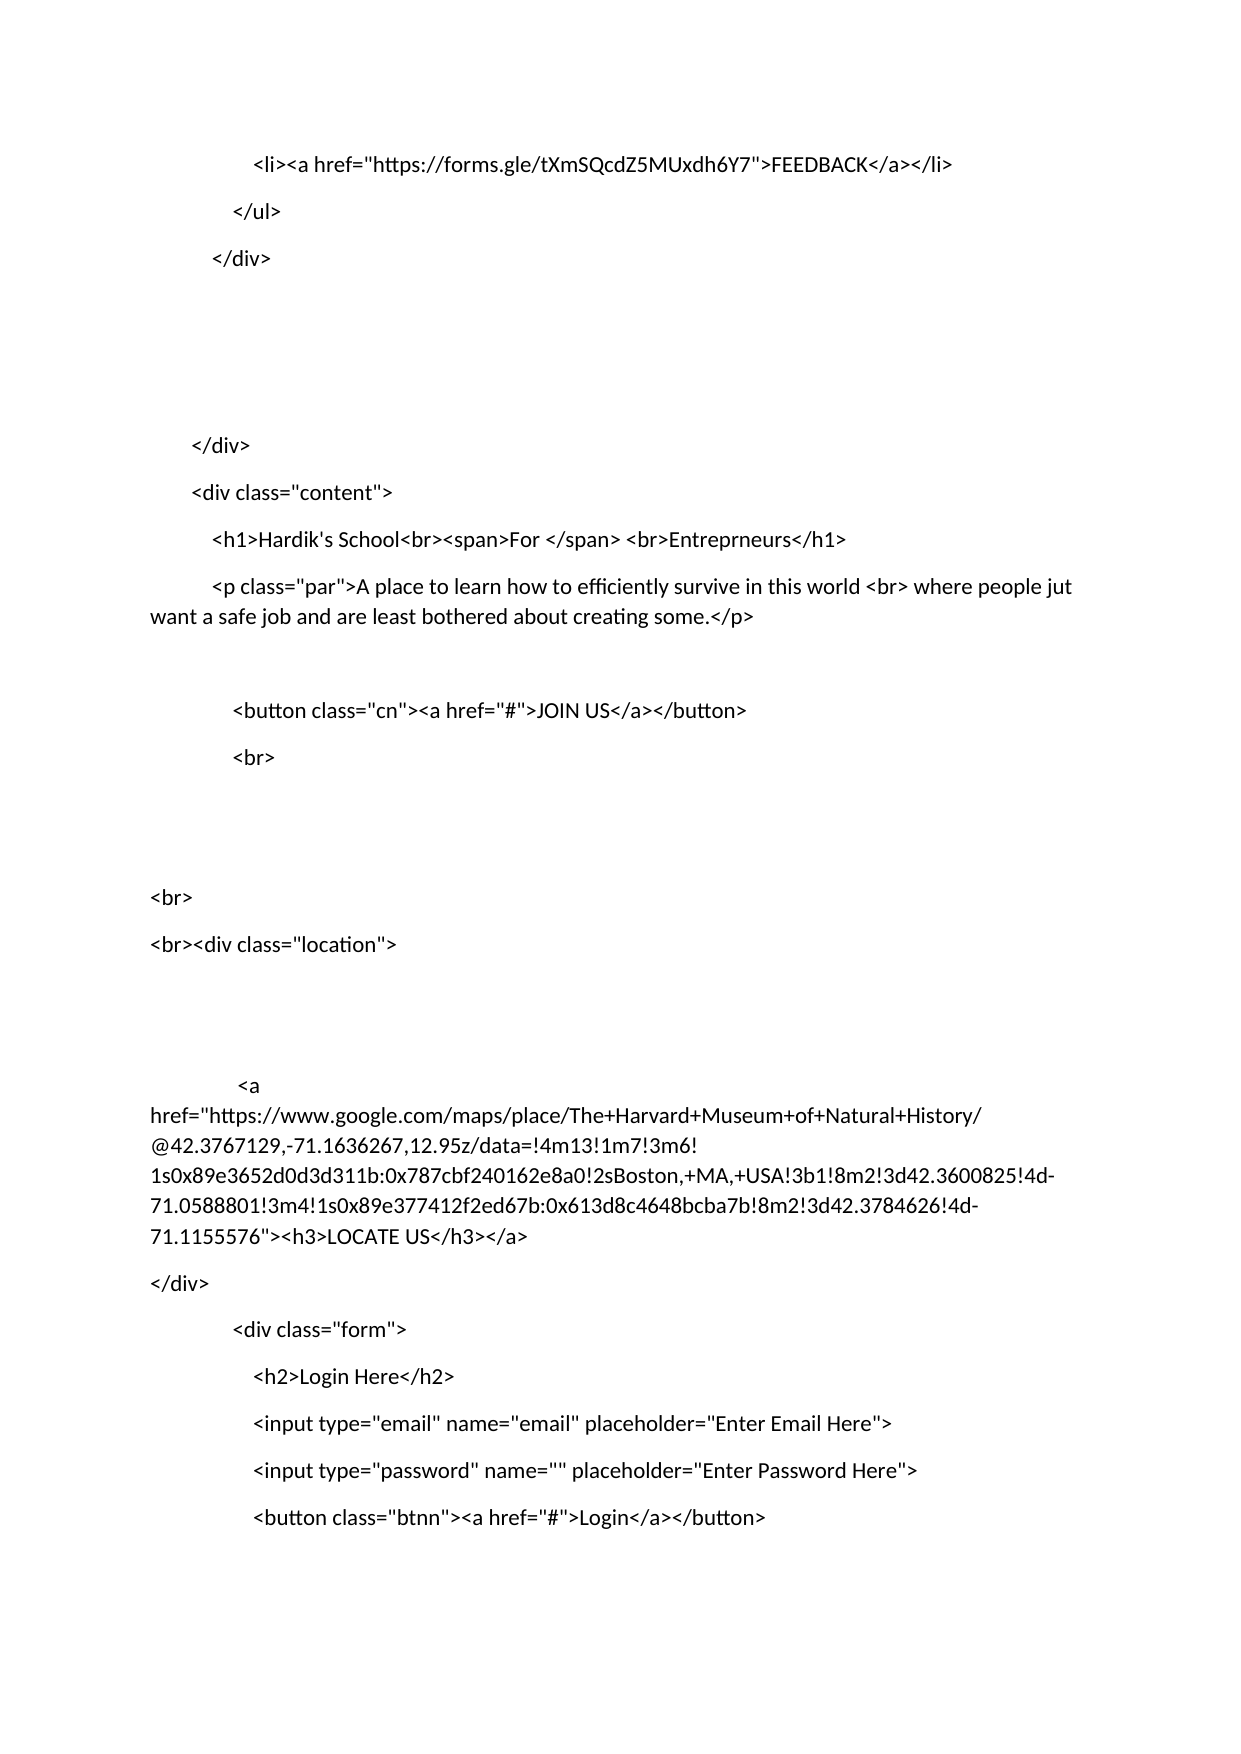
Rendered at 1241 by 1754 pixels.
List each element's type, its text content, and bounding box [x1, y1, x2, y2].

text <input type="email" name="email" placeholder="Enter Email Here"> [150, 1409, 1090, 1437]
text <div class="content"> [150, 478, 1090, 506]
text <a href="https://www.google.com/maps/place/The+Harvard+Museum+of+Natural+History/@42.3767129,-71.1636267,12.95z/data=!4m13!1m7!3m6!1s0x89e3652d0d3d311b:0x787cbf240162e8a0!2sBoston,+MA,+USA!3b1!8m2!3d42.3600825!4d-71.0588801!3m4!1s0x89e377412f2ed67b:0x613d8c4648bcba7b!8m2!3d42.3784626!4d-71.1155576"><h3>LOCATE US</h3></a> [150, 1071, 1090, 1250]
text <div class="form"> [150, 1316, 1090, 1344]
text <h2>Login Here</h2> [150, 1362, 1090, 1391]
text <br> [150, 883, 1090, 911]
text <p class="par">A place to learn how to efficiently survive in this world <br> where people jut want a safe job and are least bothered about creating some.</p> [150, 572, 1090, 630]
text <input type="password" name="" placeholder="Enter Password Here"> [150, 1456, 1090, 1484]
text <li><a href="https://forms.gle/tXmSQcdZ5MUxdh6Y7">FEEDBACK</a></li> [150, 150, 1090, 178]
text <button class="cn"><a href="#">JOIN US</a></button> [150, 696, 1090, 724]
text </div> [150, 431, 1090, 459]
text <h1>Hardik's School<br><span>For </span> <br>Entreprneurs</h1> [150, 525, 1090, 553]
text <br> [150, 743, 1090, 771]
text </ul> [150, 197, 1090, 225]
text <button class="btnn"><a href="#">Login</a></button> [150, 1503, 1090, 1531]
text </div> [150, 244, 1090, 272]
text </div> [150, 1269, 1090, 1297]
text <br><div class="location"> [150, 930, 1090, 958]
